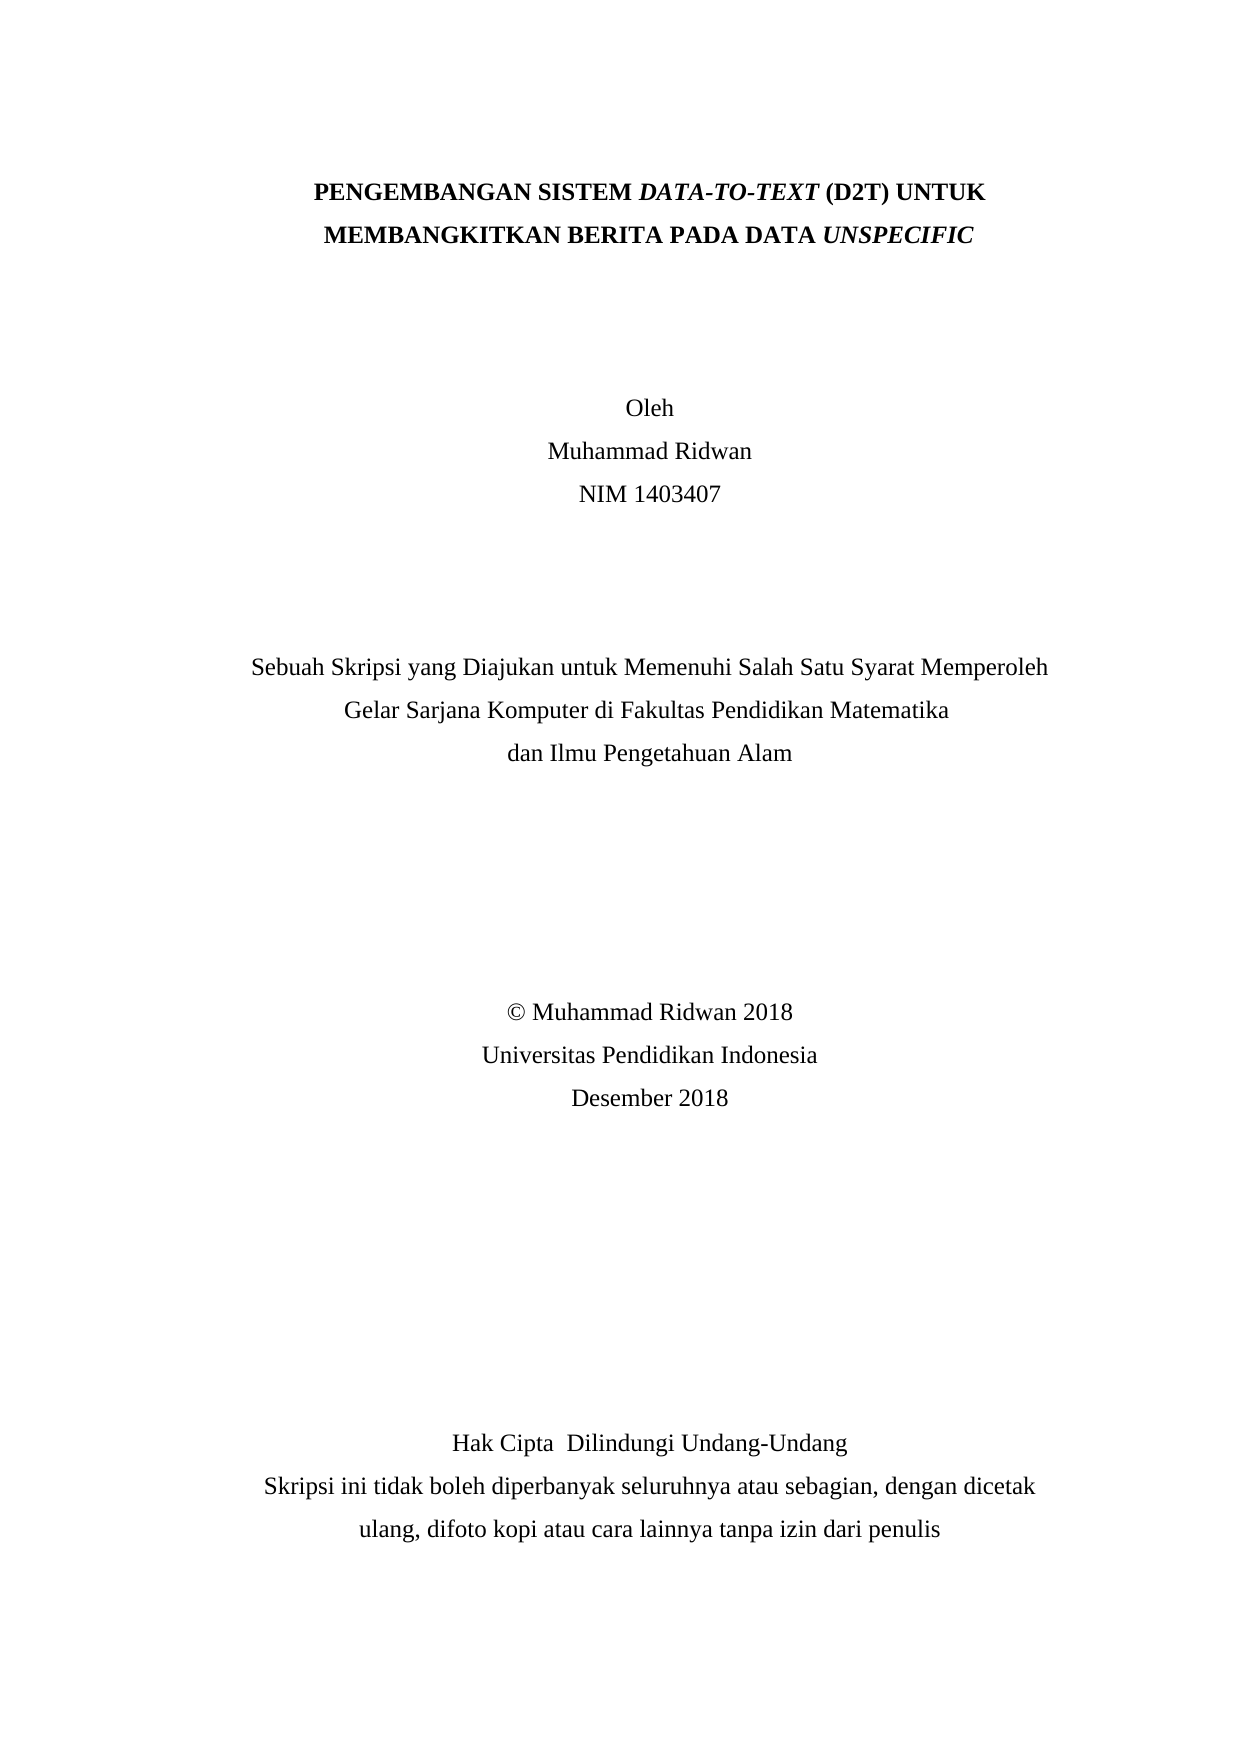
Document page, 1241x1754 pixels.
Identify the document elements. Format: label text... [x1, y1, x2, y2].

text PENGEMBANGAN SISTEM DATA-TO-TEXT (D2T) UNTUK MEMBANGKITKAN BERITA PADA DATA UNSPECIFIC [236, 177, 1063, 249]
text Universitas Pendidikan Indonesia [236, 1040, 1063, 1068]
text Desember 2018 [236, 1083, 1063, 1112]
text Hak Cipta Dilindungi Undang-Undang [236, 1428, 1063, 1457]
text Oleh [236, 393, 1063, 422]
text Muhammad Ridwan [236, 436, 1063, 465]
text Sebuah Skripsi yang Diajukan untuk Memenuhi Salah Satu Syarat Memperoleh Gelar Sarjana Komputer di Fakultas Pendidikan Matematika dan Ilmu Pengetahuan Alam [236, 652, 1063, 767]
text NIM 1403407 [236, 479, 1063, 508]
text Skripsi ini tidak boleh diperbanyak seluruhnya atau sebagian, dengan dicetak ulang, difoto kopi atau cara lainnya tanpa izin dari penulis [236, 1471, 1063, 1543]
text © Muhammad Ridwan 2018 [236, 997, 1063, 1025]
